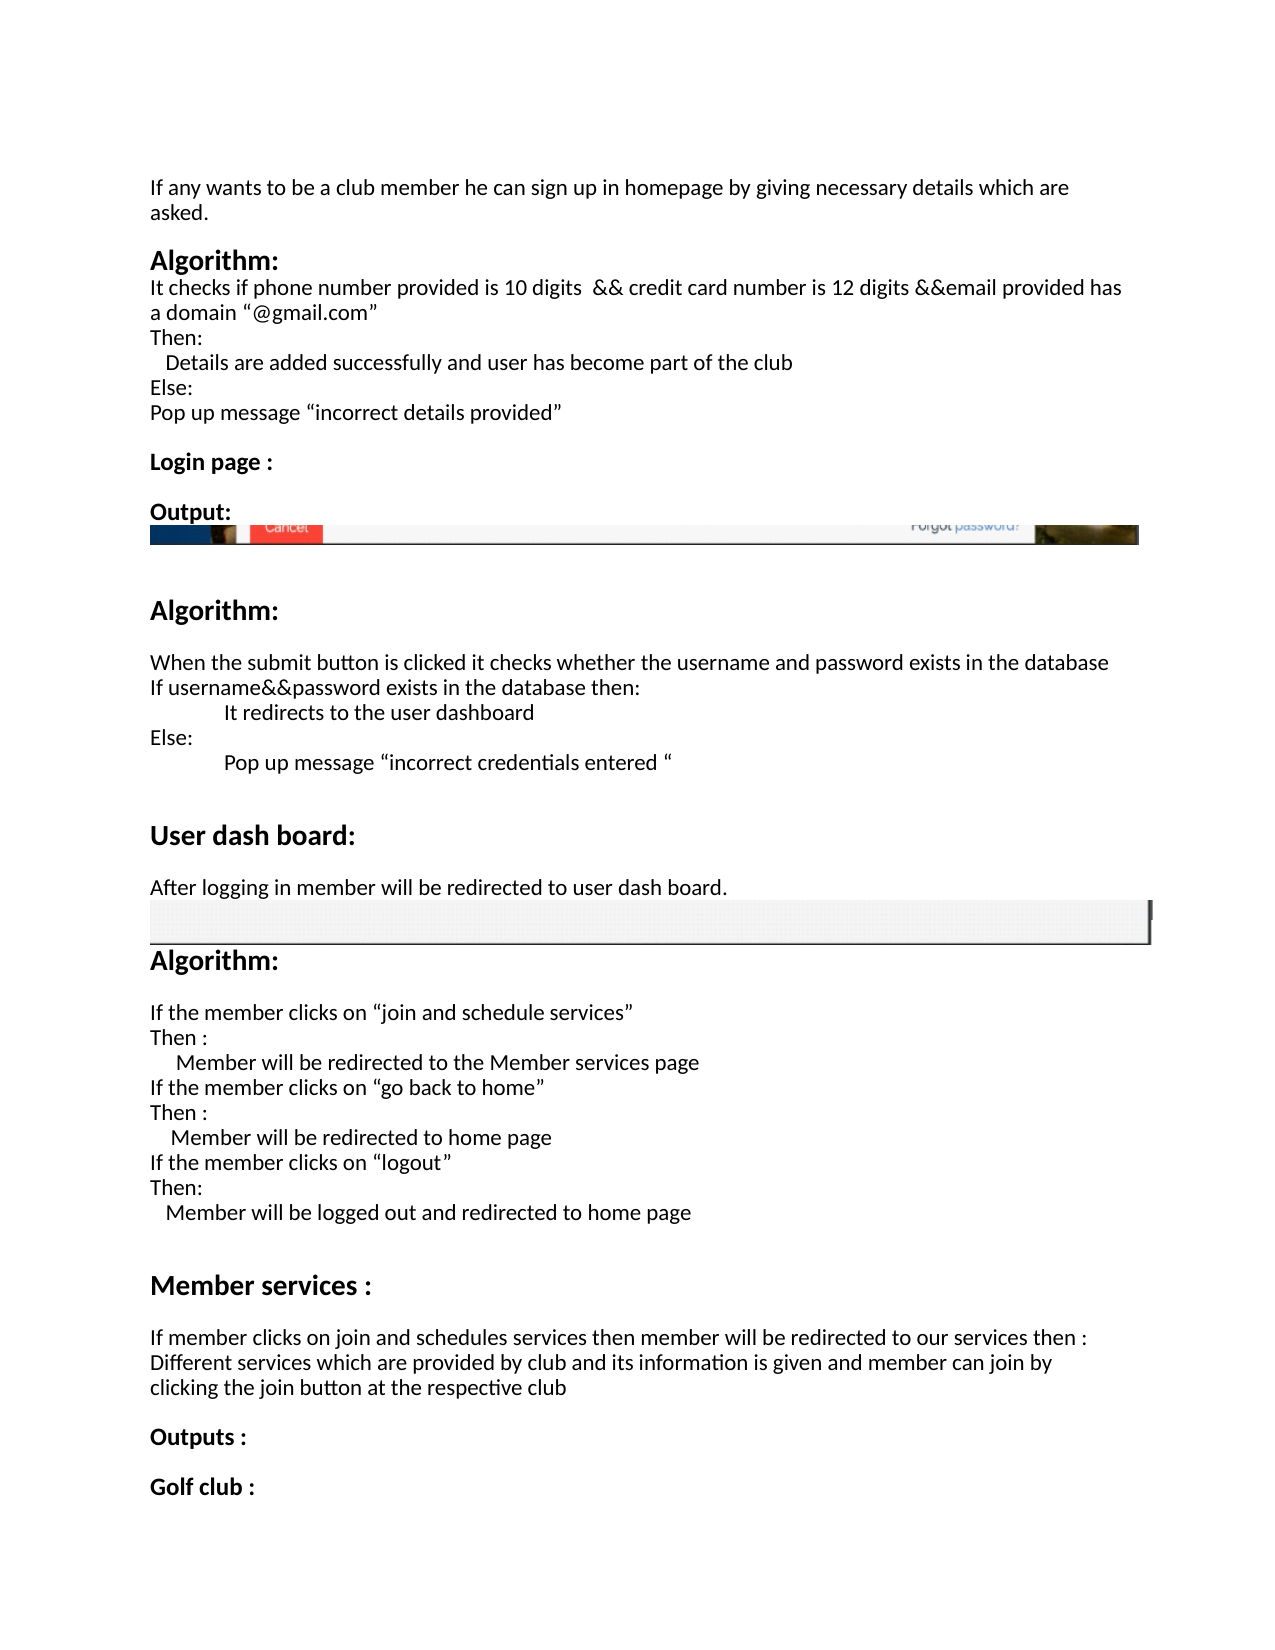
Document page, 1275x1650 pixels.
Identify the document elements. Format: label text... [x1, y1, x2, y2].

text Algorithm: [150, 950, 1125, 975]
text Golf club : [150, 1475, 1125, 1500]
text Member will be logged out and redirected to home page [150, 1200, 1125, 1225]
text Then: [150, 1175, 1125, 1200]
text It checks if phone number provided is 10 digits && credit card number is 12 digits &&email provided has a domain “@gmail.com” [150, 275, 1125, 325]
text Details are added successfully and user has become part of the club [150, 350, 1125, 375]
text Different services which are provided by club and its information is given and member can join by clicking the join button at the respective club [150, 1350, 1125, 1400]
text User dash board: [150, 825, 1125, 850]
text If any wants to be a club member he can sign up in homepage by giving necessary details which are asked. [150, 175, 1125, 225]
text Else: [150, 375, 1125, 400]
text Login page : [150, 450, 1125, 475]
text Then : [150, 1025, 1125, 1050]
text Outputs : [150, 1425, 1125, 1450]
text If the member clicks on “go back to home” [150, 1075, 1125, 1100]
text Then : [150, 1100, 1125, 1125]
text Pop up message “incorrect credentials entered “ [150, 750, 1125, 775]
text After logging in member will be redirected to user dash board. [150, 875, 1125, 900]
text If username&&password exists in the database then: [150, 675, 1125, 700]
text Algorithm: [150, 250, 1125, 275]
text If the member clicks on “join and schedule services” [150, 1000, 1125, 1025]
text If member clicks on join and schedules services then member will be redirected to our services then : [150, 1325, 1125, 1350]
text Then: [150, 325, 1125, 350]
text Output: [150, 500, 1125, 525]
text Member will be redirected to the Member services page [150, 1050, 1125, 1075]
text Else: [150, 725, 1125, 750]
text It redirects to the user dashboard [150, 700, 1125, 725]
text If the member clicks on “logout” [150, 1150, 1125, 1175]
text Pop up message “incorrect details provided” [150, 400, 1125, 425]
text Member services : [150, 1275, 1125, 1300]
text When the submit button is clicked it checks whether the username and password exists in the database [150, 650, 1125, 675]
text Algorithm: [150, 600, 1125, 625]
text Member will be redirected to home page [150, 1125, 1125, 1150]
